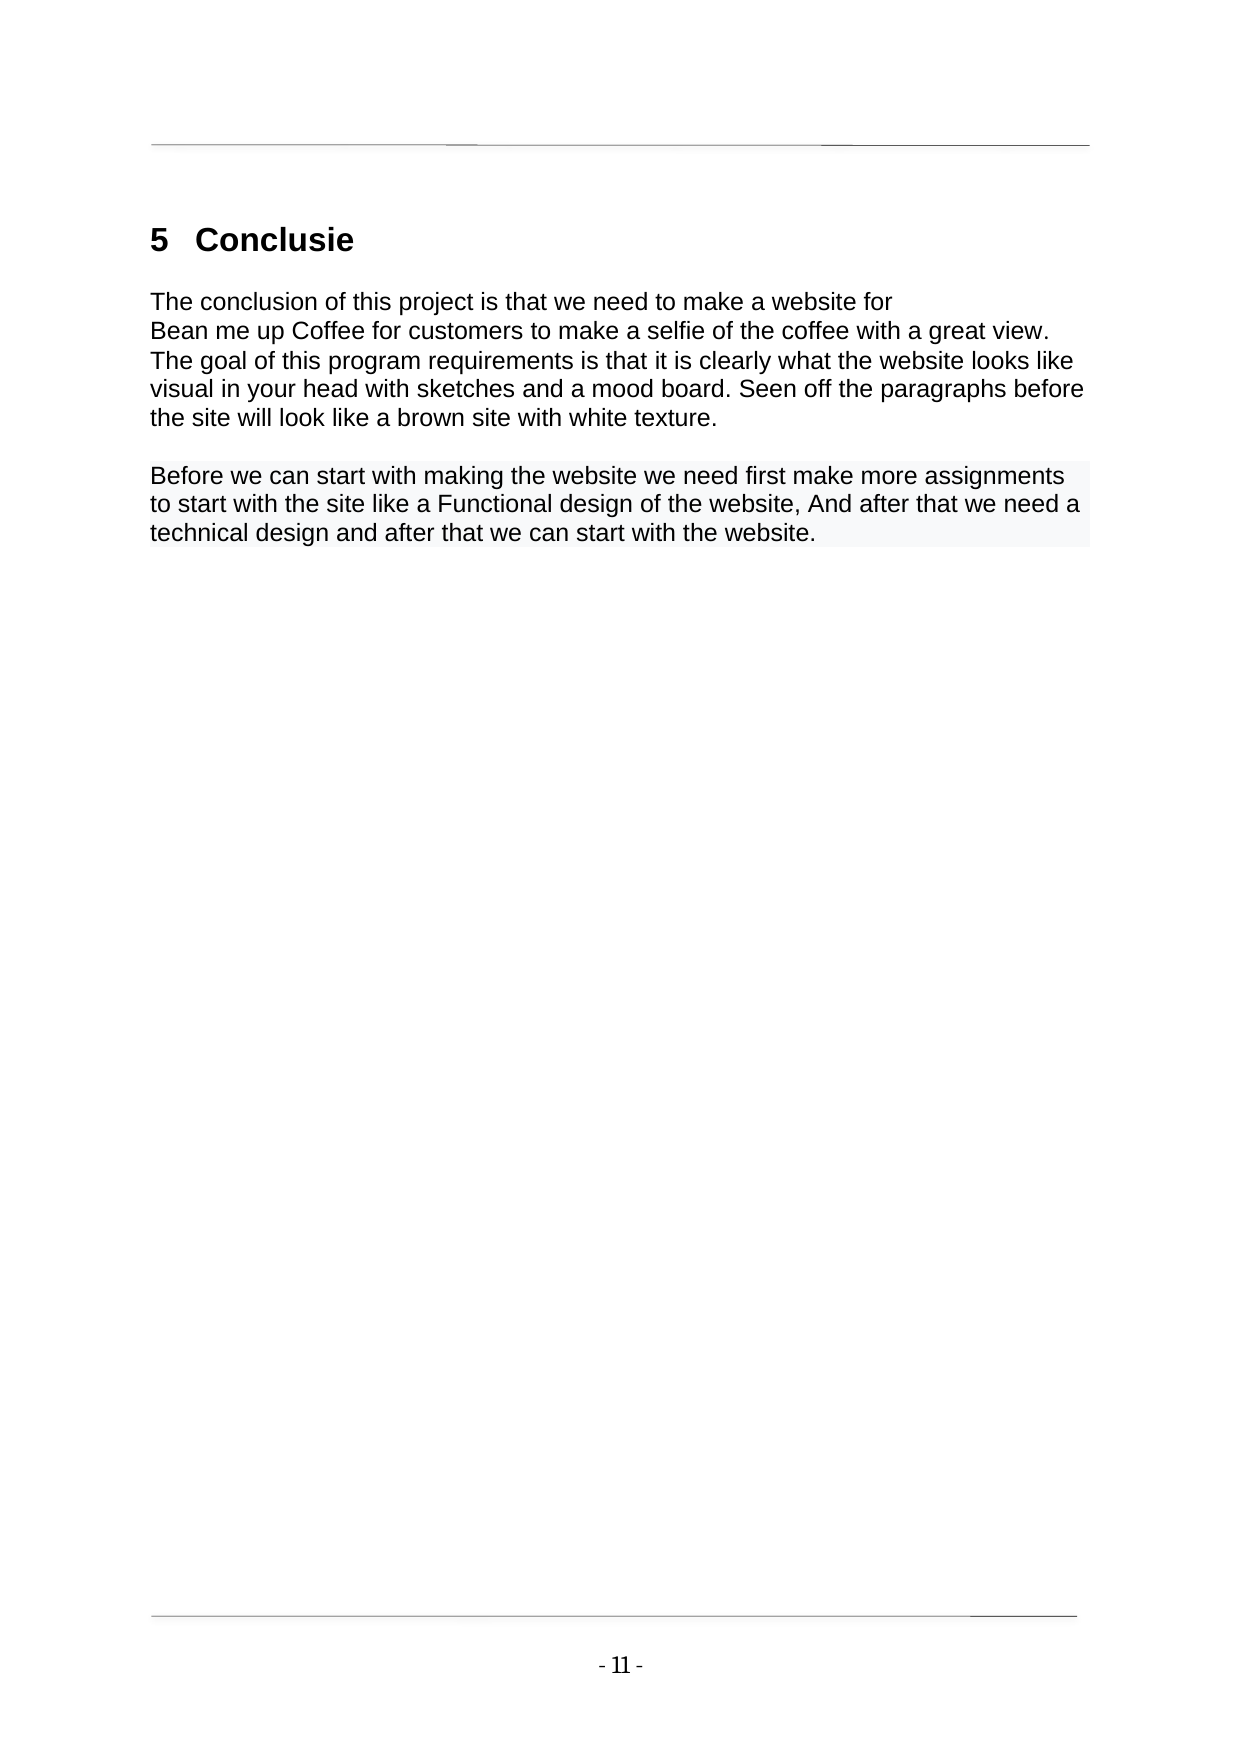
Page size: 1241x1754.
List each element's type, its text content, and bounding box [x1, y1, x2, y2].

text The conclusion of this project is that we need to make a website for Bean me up Coffee for customers to make a selfie of the coffee with a great view. The goal of this program requirements is that it is clearly what the website looks like visual in your head with sketches and a mood board. Seen off the paragraphs before the site will look like a brown site with white texture. [150, 287, 1090, 432]
subtitle Conclusie [150, 220, 1090, 258]
text Before we can start with making the website we need first make more assignments to start with the site like a Functional design of the website, And after that we need a technical design and after that we can start with the website. [150, 461, 1090, 547]
